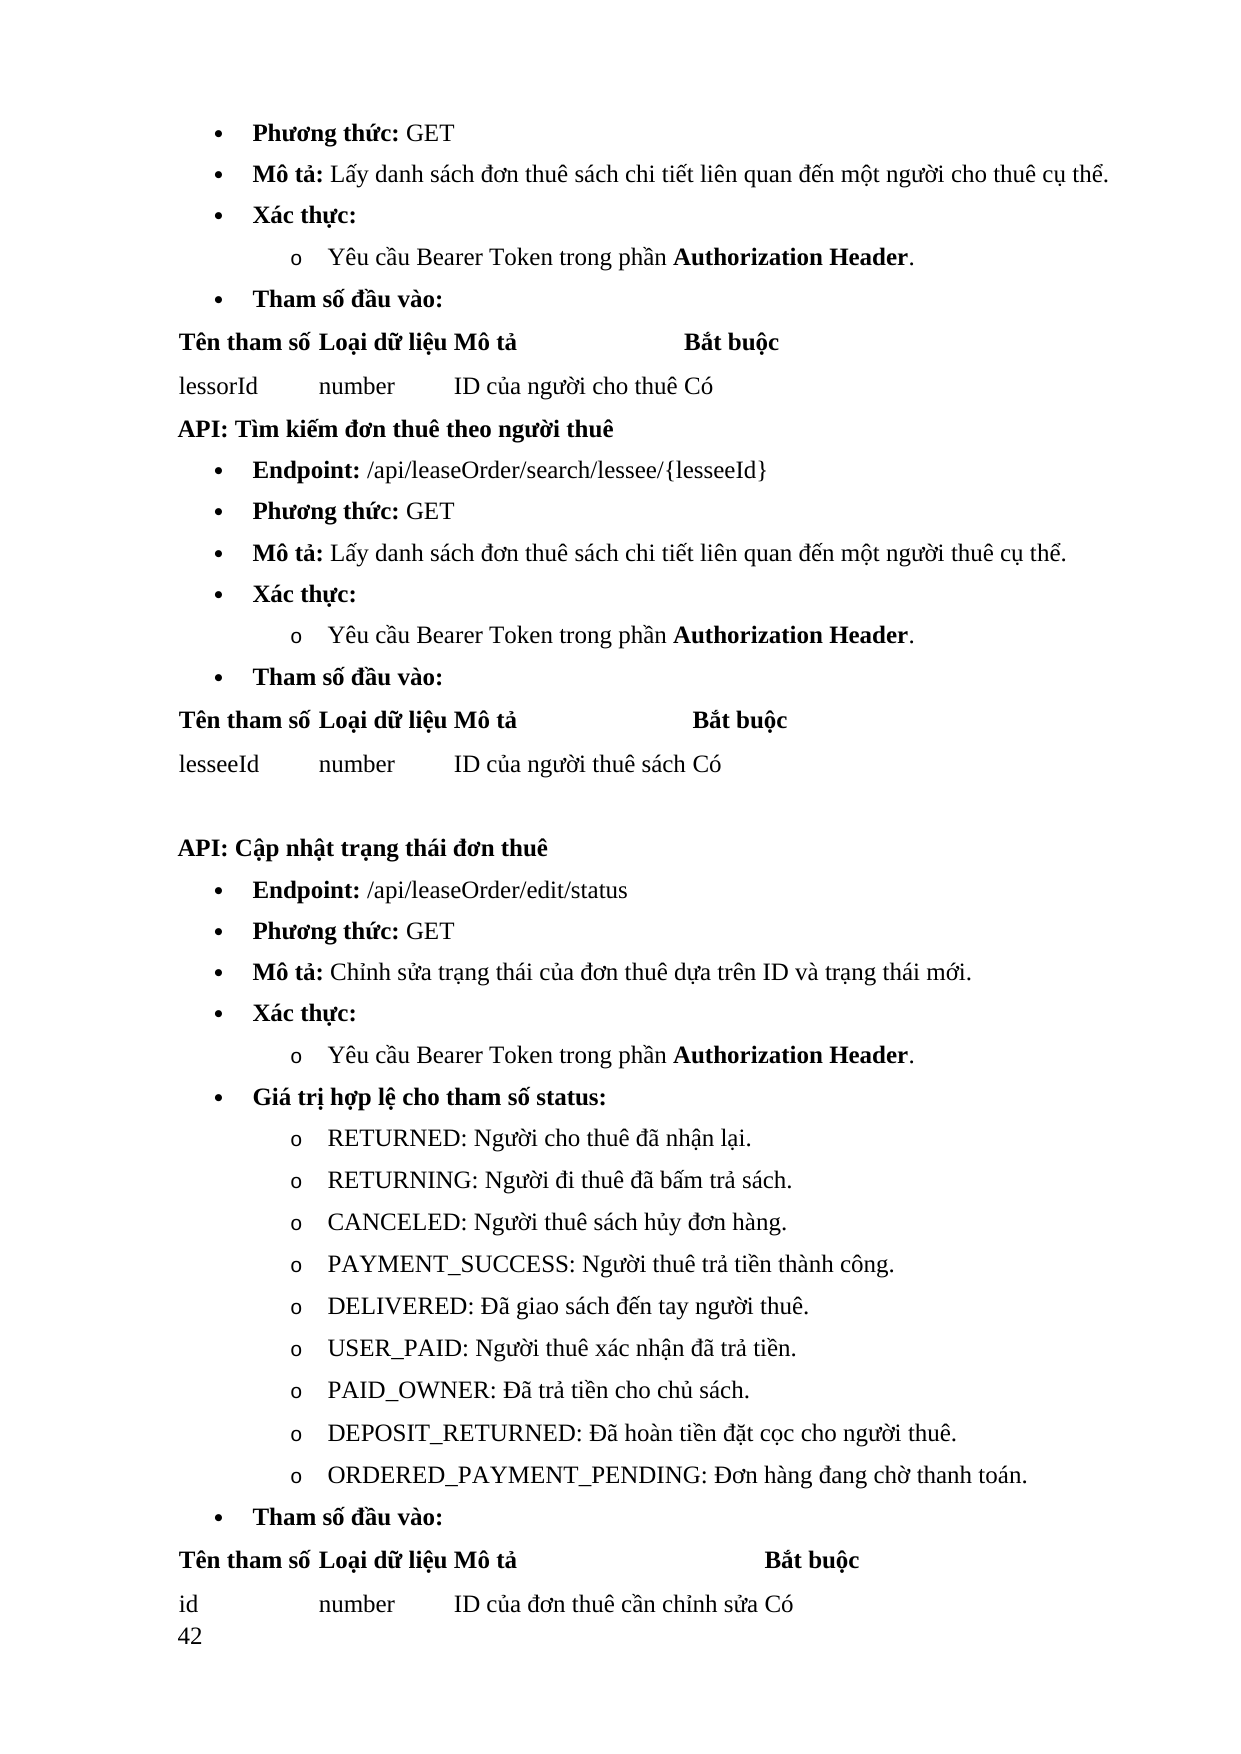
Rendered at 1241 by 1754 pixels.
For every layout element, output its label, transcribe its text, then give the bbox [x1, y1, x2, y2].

list Yêu cầu Bearer Token trong phần Authorization Header. [290, 620, 1122, 650]
list USER_PAID: Người thuê xác nhận đã trả tiền. [290, 1333, 1122, 1363]
list Tham số đầu vào: [215, 1502, 1122, 1531]
list PAID_OWNER: Đã trả tiền cho chủ sách. [290, 1376, 1122, 1405]
list Xác thực: [215, 201, 1122, 229]
table_cell Có [682, 357, 785, 401]
list Tham số đầu vào: [215, 662, 1122, 691]
table_cell ID của người cho thuê [452, 357, 682, 401]
table_header Mô tả [452, 691, 691, 735]
list Phương thức: GET [215, 118, 1122, 147]
table_header Tên tham số [177, 313, 317, 357]
table_cell number [317, 357, 452, 401]
table_cell id [177, 1575, 317, 1619]
list RETURNED: Người cho thuê đã nhận lại. [290, 1123, 1122, 1153]
list DELIVERED: Đã giao sách đến tay người thuê. [290, 1291, 1122, 1321]
table_header Bắt buộc [682, 313, 785, 357]
table_header Loại dữ liệu [317, 1531, 452, 1575]
table_header Bắt buộc [763, 1531, 866, 1575]
list Tham số đầu vào: [215, 284, 1122, 313]
table_header Tên tham số [177, 1531, 317, 1575]
table_cell lesseeId [177, 735, 317, 780]
table_header Bắt buộc [691, 691, 794, 735]
list Mô tả: Chỉnh sửa trạng thái của đơn thuê dựa trên ID và trạng thái mới. [215, 957, 1122, 986]
list RETURNING: Người đi thuê đã bấm trả sách. [290, 1165, 1122, 1195]
table_cell Có [763, 1575, 866, 1619]
table_header Loại dữ liệu [317, 313, 452, 357]
list Endpoint: /api/leaseOrder/search/lessee/{lesseeId} [215, 455, 1122, 484]
list Yêu cầu Bearer Token trong phần Authorization Header. [290, 1040, 1122, 1069]
table_header Tên tham số [177, 691, 317, 735]
list Xác thực: [215, 579, 1122, 608]
table_cell ID của người thuê sách [452, 735, 691, 780]
list ORDERED_PAYMENT_PENDING: Đơn hàng đang chờ thanh toán. [290, 1460, 1122, 1489]
table_cell number [317, 735, 452, 780]
table_header Mô tả [452, 313, 682, 357]
list CANCELED: Người thuê sách hủy đơn hàng. [290, 1207, 1122, 1237]
list Yêu cầu Bearer Token trong phần Authorization Header. [290, 242, 1122, 271]
list Mô tả: Lấy danh sách đơn thuê sách chi tiết liên quan đến một người thuê cụ thể. [215, 538, 1122, 566]
list Mô tả: Lấy danh sách đơn thuê sách chi tiết liên quan đến một người cho thuê cụ thể. [215, 159, 1122, 188]
table_header Loại dữ liệu [317, 691, 452, 735]
table_header Mô tả [452, 1531, 763, 1575]
list Phương thức: GET [215, 496, 1122, 525]
list Xác thực: [215, 998, 1122, 1027]
list Endpoint: /api/leaseOrder/edit/status [215, 875, 1122, 903]
list DEPOSIT_RETURNED: Đã hoàn tiền đặt cọc cho người thuê. [290, 1418, 1122, 1447]
table_cell lessorId [177, 357, 317, 401]
list Giá trị hợp lệ cho tham số status: [215, 1082, 1122, 1111]
list Phương thức: GET [215, 916, 1122, 945]
text API: Tìm kiếm đơn thuê theo người thuê [177, 414, 1122, 443]
list PAYMENT_SUCCESS: Người thuê trả tiền thành công. [290, 1249, 1122, 1279]
table_cell number [317, 1575, 452, 1619]
table_cell Có [691, 735, 794, 780]
table_cell ID của đơn thuê cần chỉnh sửa [452, 1575, 763, 1619]
text API: Cập nhật trạng thái đơn thuê [177, 833, 1122, 862]
